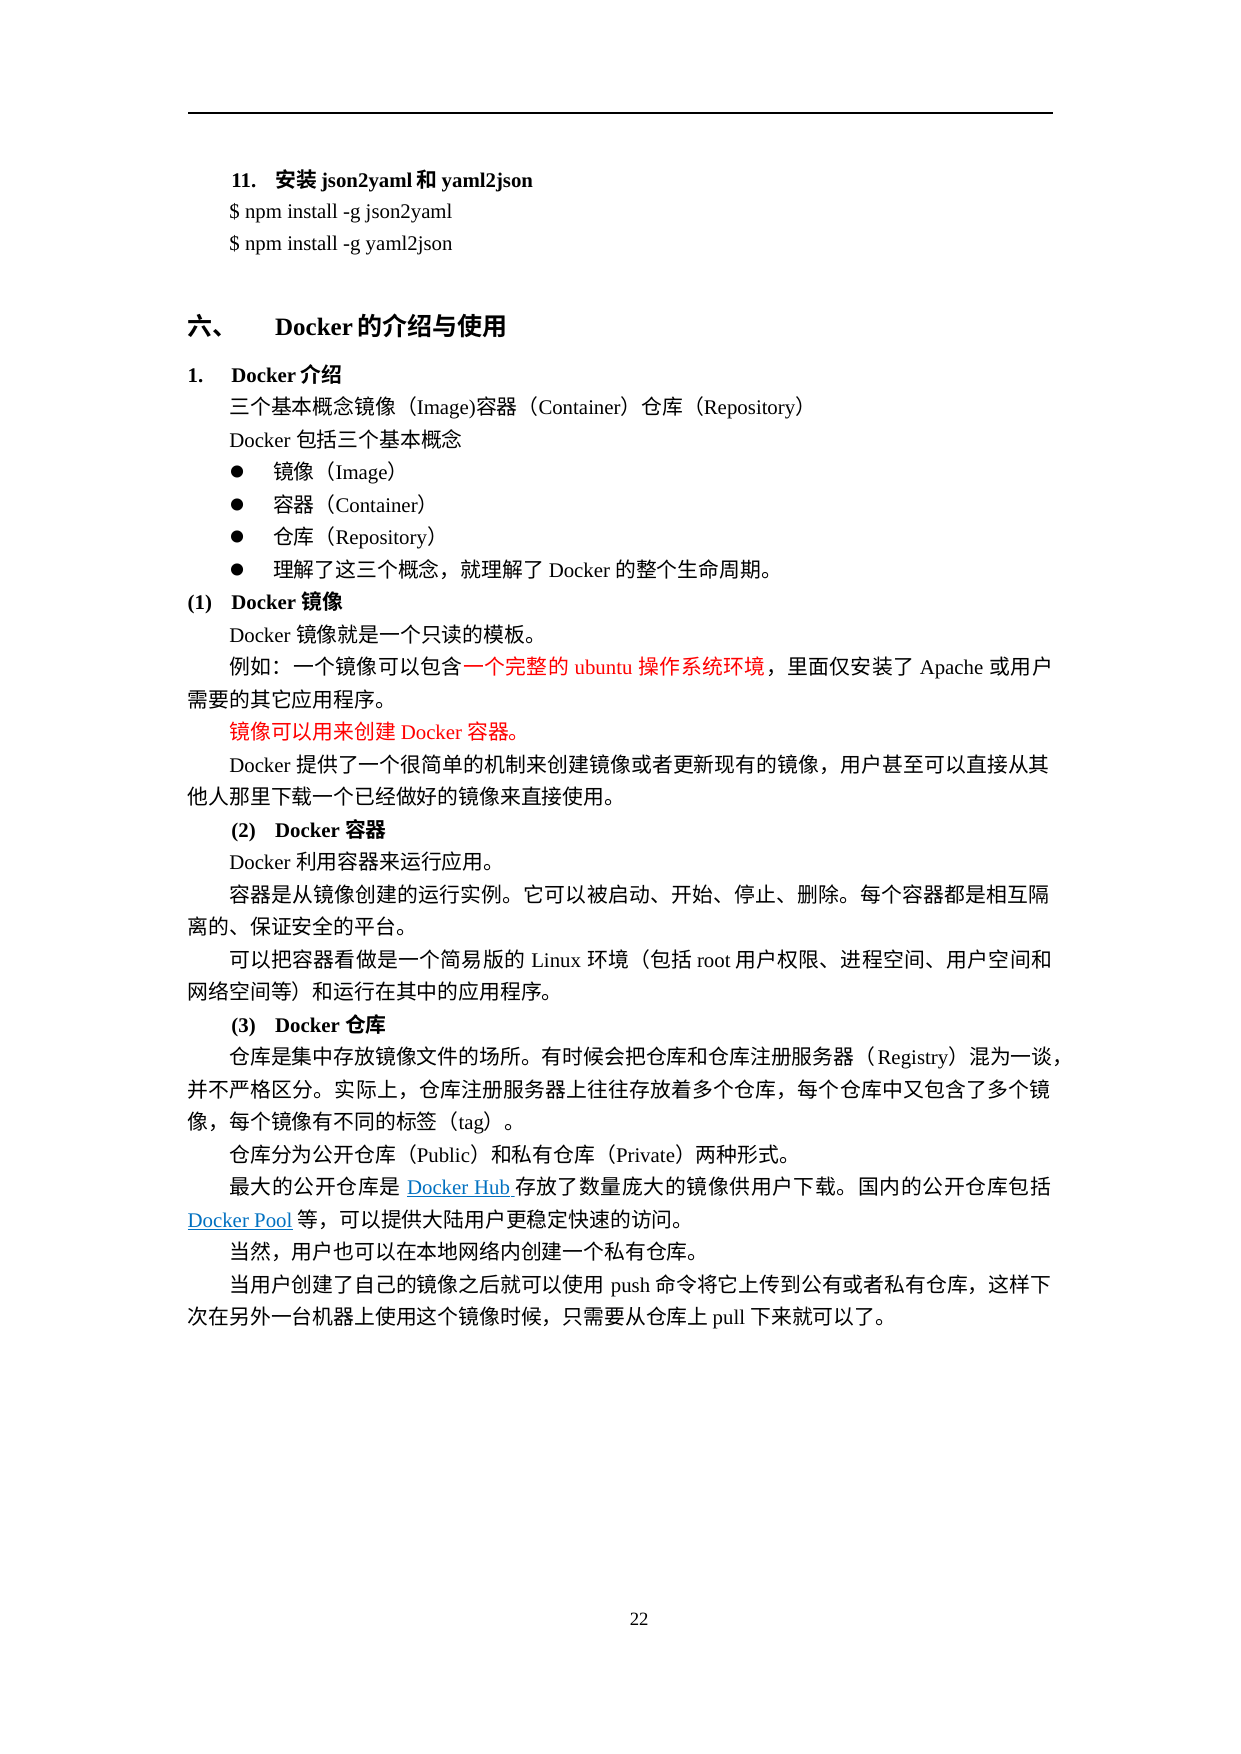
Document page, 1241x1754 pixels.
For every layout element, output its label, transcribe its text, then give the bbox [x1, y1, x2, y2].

text 三个基本概念镜像（Image)容器（Container）仓库（Repository） [187, 389, 1053, 422]
text $ npm install -g yaml2json [187, 227, 1053, 259]
list 镜像（Image） [229, 454, 1053, 487]
subtitle Docker介绍 [187, 357, 1053, 389]
text 容器是从镜像创建的运行实例。它可以被启动、开始、停止、删除。每个容器都是相互隔离的、保证安全的平台。 [187, 877, 1053, 942]
text 镜像可以用来创建 Docker 容器。 [187, 714, 1053, 747]
list 容器（Container） [229, 487, 1053, 519]
text 当用户创建了自己的镜像之后就可以使用 push 命令将它上传到公有或者私有仓库，这样下次在另外一台机器上使用这个镜像时候，只需要从仓库上pull 下来就可以了。 [187, 1267, 1053, 1332]
subtitle Docker 容器 [231, 812, 1053, 844]
list 理解了这三个概念，就理解了 Docker 的整个生命周期。 [229, 552, 1053, 584]
text Docker 提供了一个很简单的机制来创建镜像或者更新现有的镜像，用户甚至可以直接从其他人那里下载一个已经做好的镜像来直接使用。 [187, 747, 1053, 812]
text Docker 镜像就是一个只读的模板。 [187, 617, 1053, 649]
text Docker 包括三个基本概念 [187, 422, 1053, 454]
list 仓库（Repository） [229, 519, 1053, 552]
text 可以把容器看做是一个简易版的 Linux 环境（包括root用户权限、进程空间、用户空间和网络空间等）和运行在其中的应用程序。 [187, 942, 1053, 1007]
text 最大的公开仓库是 Docker Hub存放了数量庞大的镜像供用户下载。国内的公开仓库包括Docker Pool 等，可以提供大陆用户更稳定快速的访问。 [187, 1169, 1053, 1234]
subtitle 安装json2yaml和yaml2json [231, 162, 1053, 194]
text 例如：一个镜像可以包含一个完整的 ubuntu 操作系统环境，里面仅安装了 Apache 或用户需要的其它应用程序。 [187, 649, 1053, 714]
text Docker 利用容器来运行应用。 [187, 844, 1053, 877]
text $ npm install -g json2yaml [187, 194, 1053, 227]
subtitle Docker的介绍与使用 [187, 292, 1053, 357]
subtitle Docker 镜像 [187, 584, 1053, 617]
subtitle Docker 仓库 [231, 1007, 1053, 1039]
text 当然，用户也可以在本地网络内创建一个私有仓库。 [187, 1234, 1053, 1267]
text 仓库是集中存放镜像文件的场所。有时候会把仓库和仓库注册服务器（Registry）混为一谈，并不严格区分。实际上，仓库注册服务器上往往存放着多个仓库，每个仓库中又包含了多个镜像，每个镜像有不同的标签（tag）。 [187, 1039, 1053, 1137]
text 仓库分为公开仓库（Public）和私有仓库（Private）两种形式。 [187, 1137, 1053, 1169]
